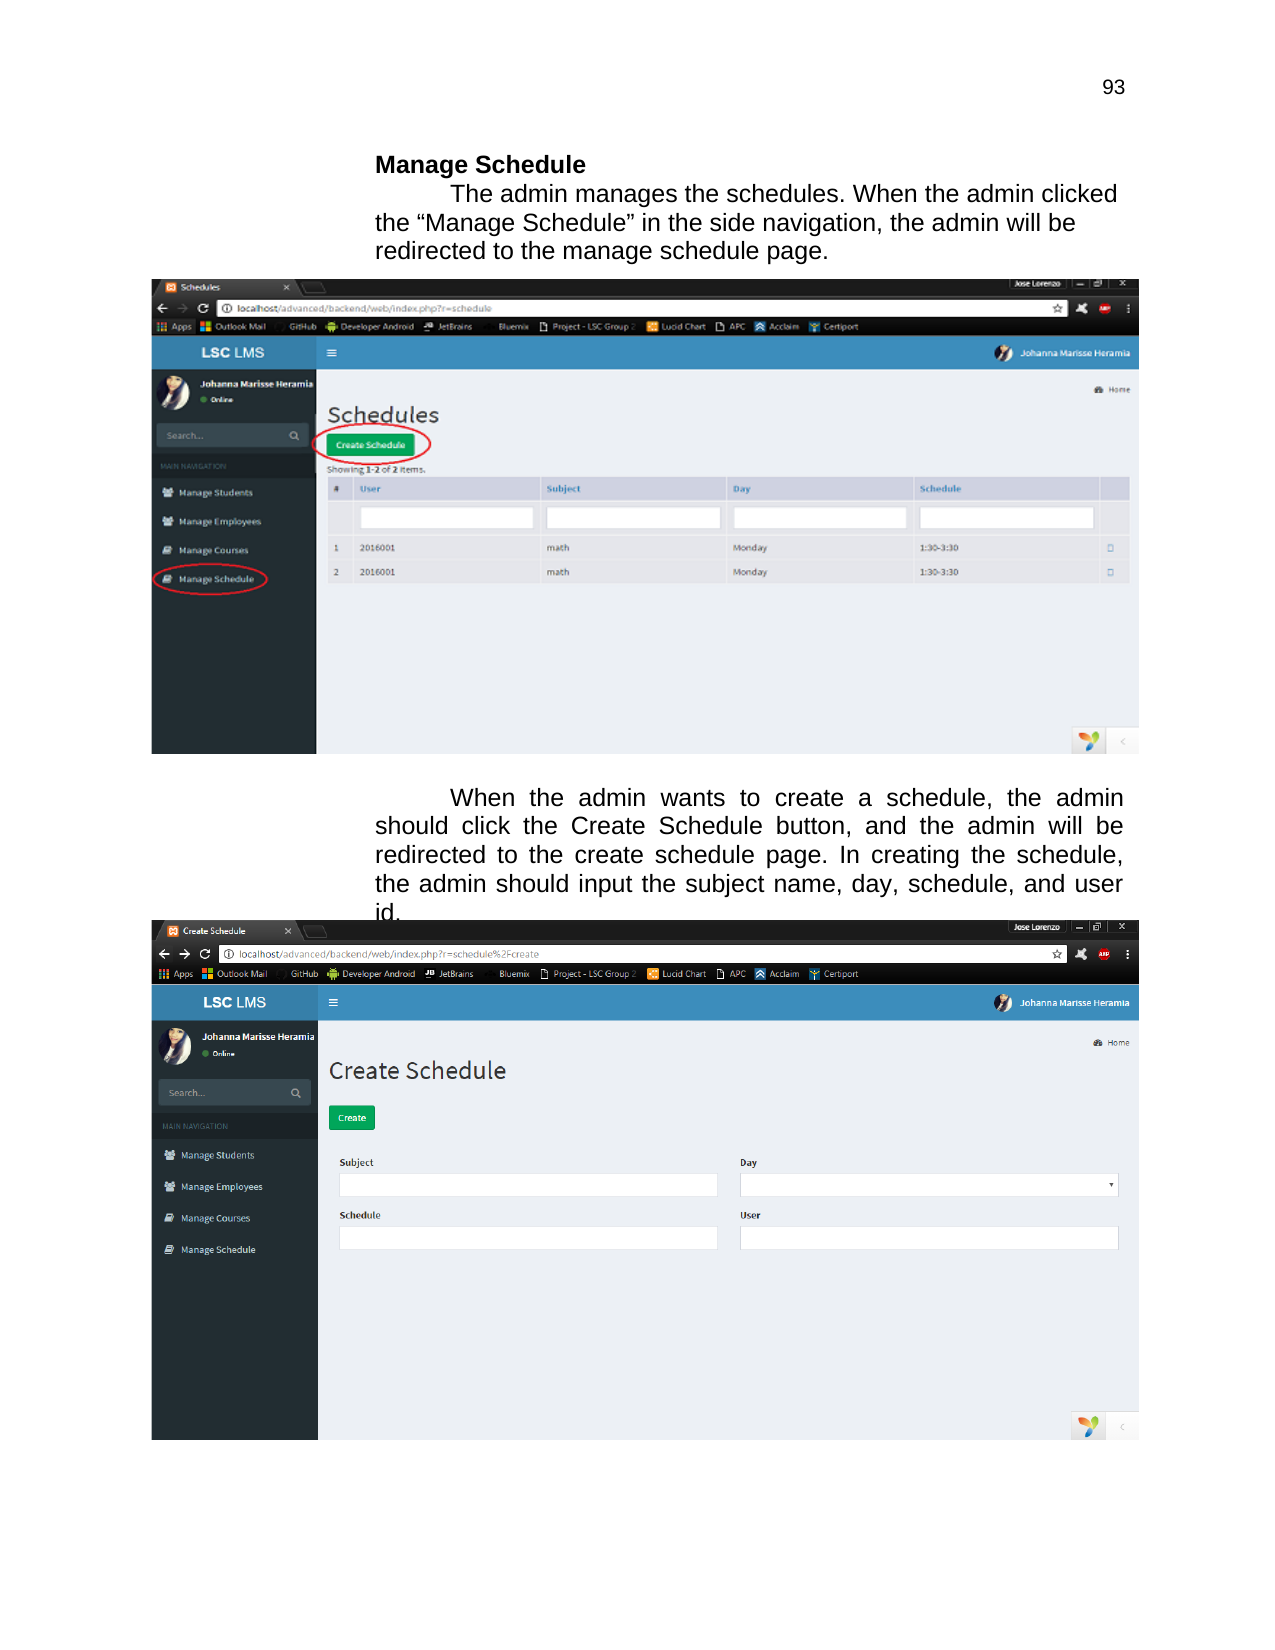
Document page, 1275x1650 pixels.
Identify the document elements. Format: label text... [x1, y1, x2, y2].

picture [151, 279, 1139, 754]
picture [151, 920, 1139, 1440]
text When the admin wants to create a schedule, the admin should click the Create Schedule button, and the admin will be redirected to the create schedule page. In creating the schedule, the admin should input the subject name, day, schedule, and user id. [375, 782, 1125, 920]
text The admin manages the schedules. When the admin clicked the “Manage Schedule” in the side navigation, the admin will be redirected to the manage schedule page. [375, 179, 1125, 265]
text Manage Schedule [300, 150, 1125, 179]
